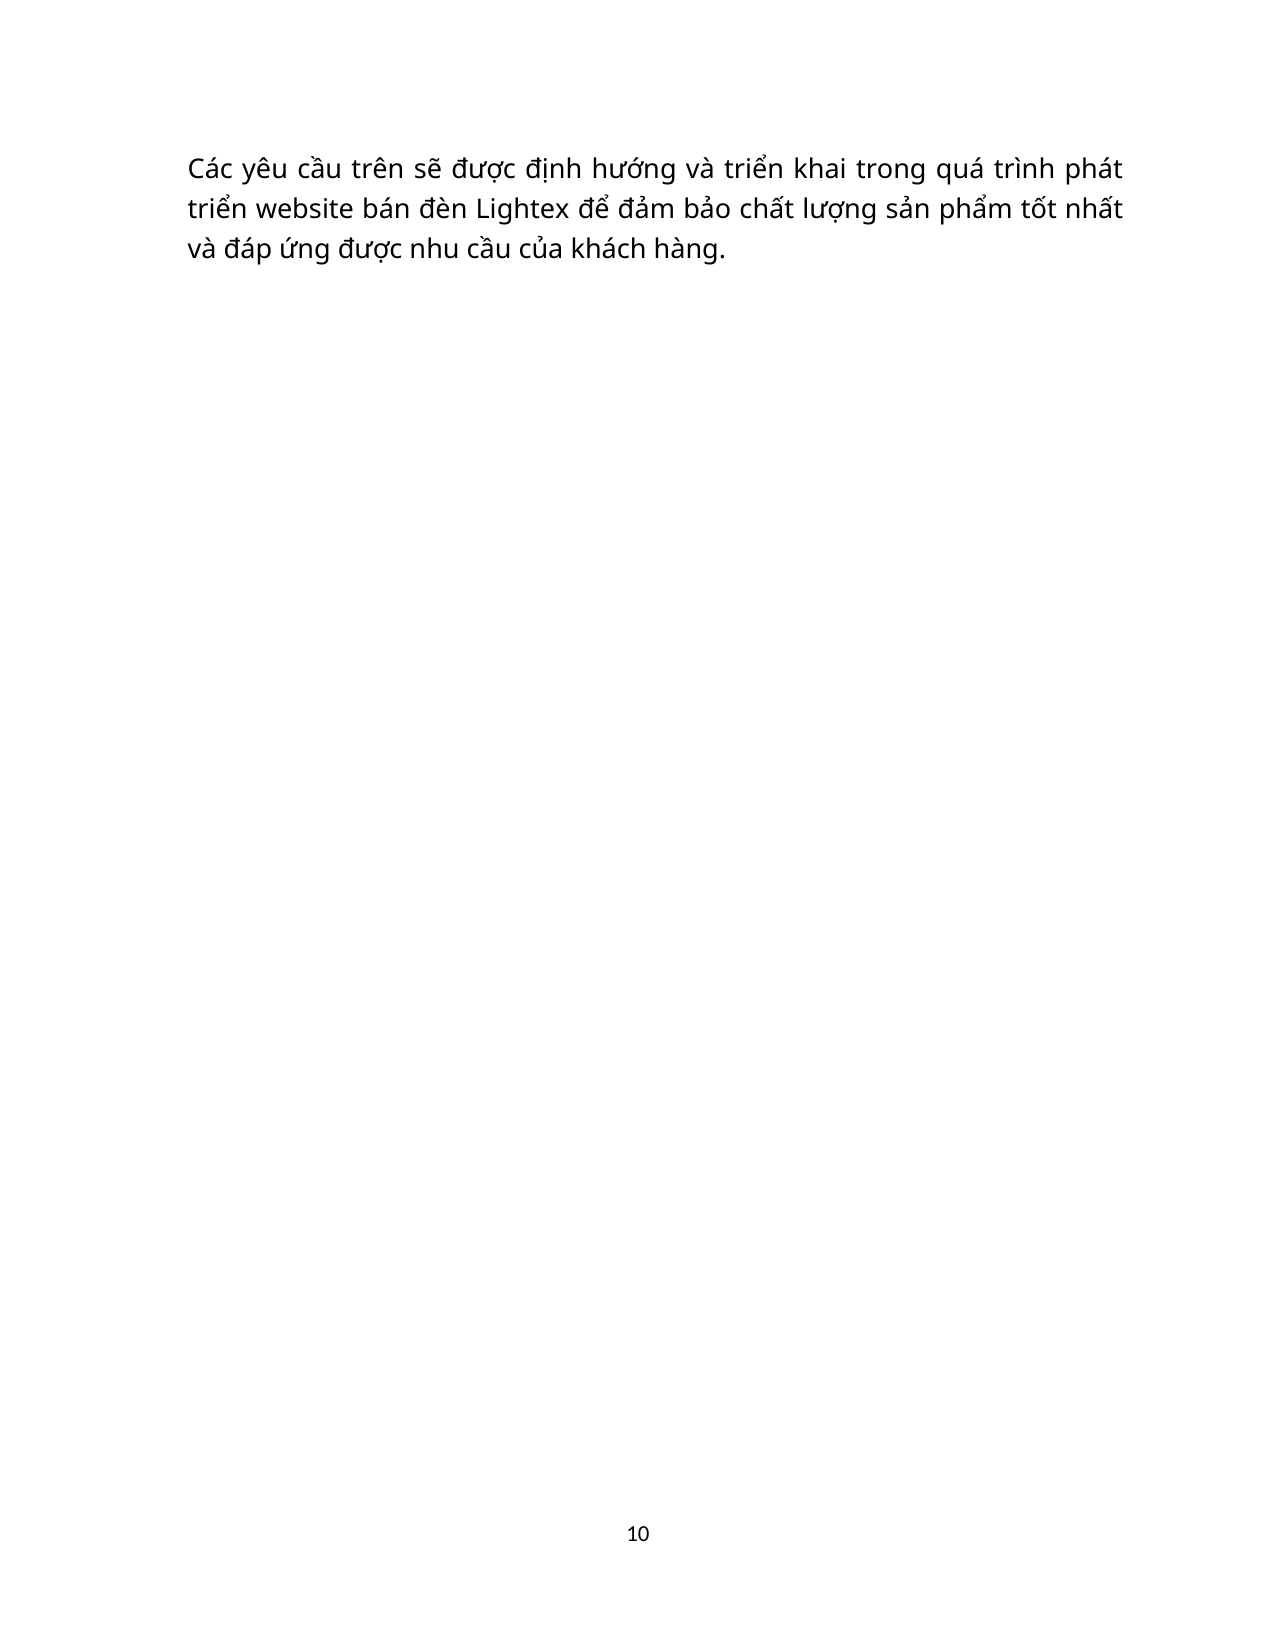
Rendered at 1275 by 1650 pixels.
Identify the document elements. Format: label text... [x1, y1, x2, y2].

text Các yêu cầu trên sẽ được định hướng và triển khai trong quá trình phát triển website bán đèn Lightex để đảm bảo chất lượng sản phẩm tốt nhất và đáp ứng được nhu cầu của khách hàng. [187, 150, 1125, 266]
